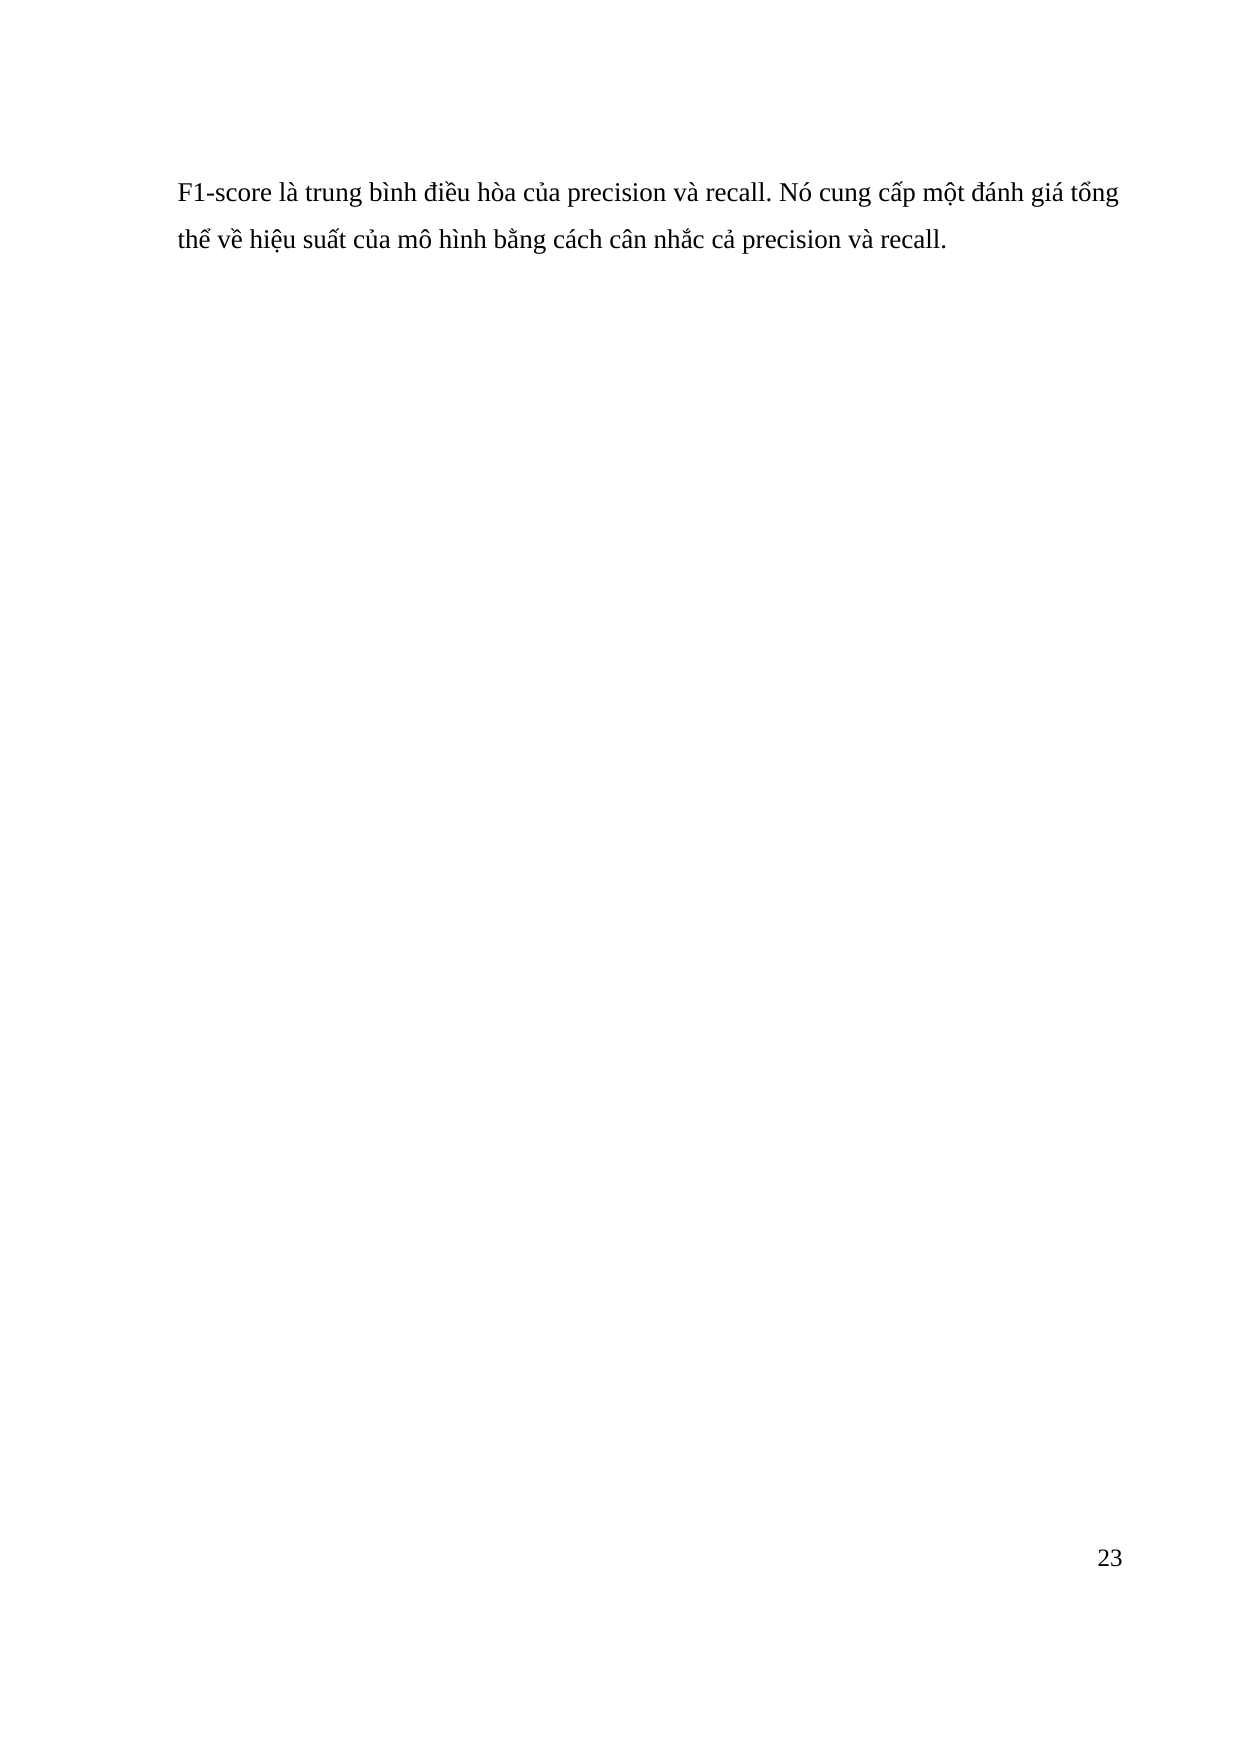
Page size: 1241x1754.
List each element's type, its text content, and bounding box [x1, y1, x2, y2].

text F1-score là trung bình điều hòa của precision và recall. Nó cung cấp một đánh giá tổng thể về hiệu suất của mô hình bằng cách cân nhắc cả precision và recall. [177, 176, 1122, 254]
